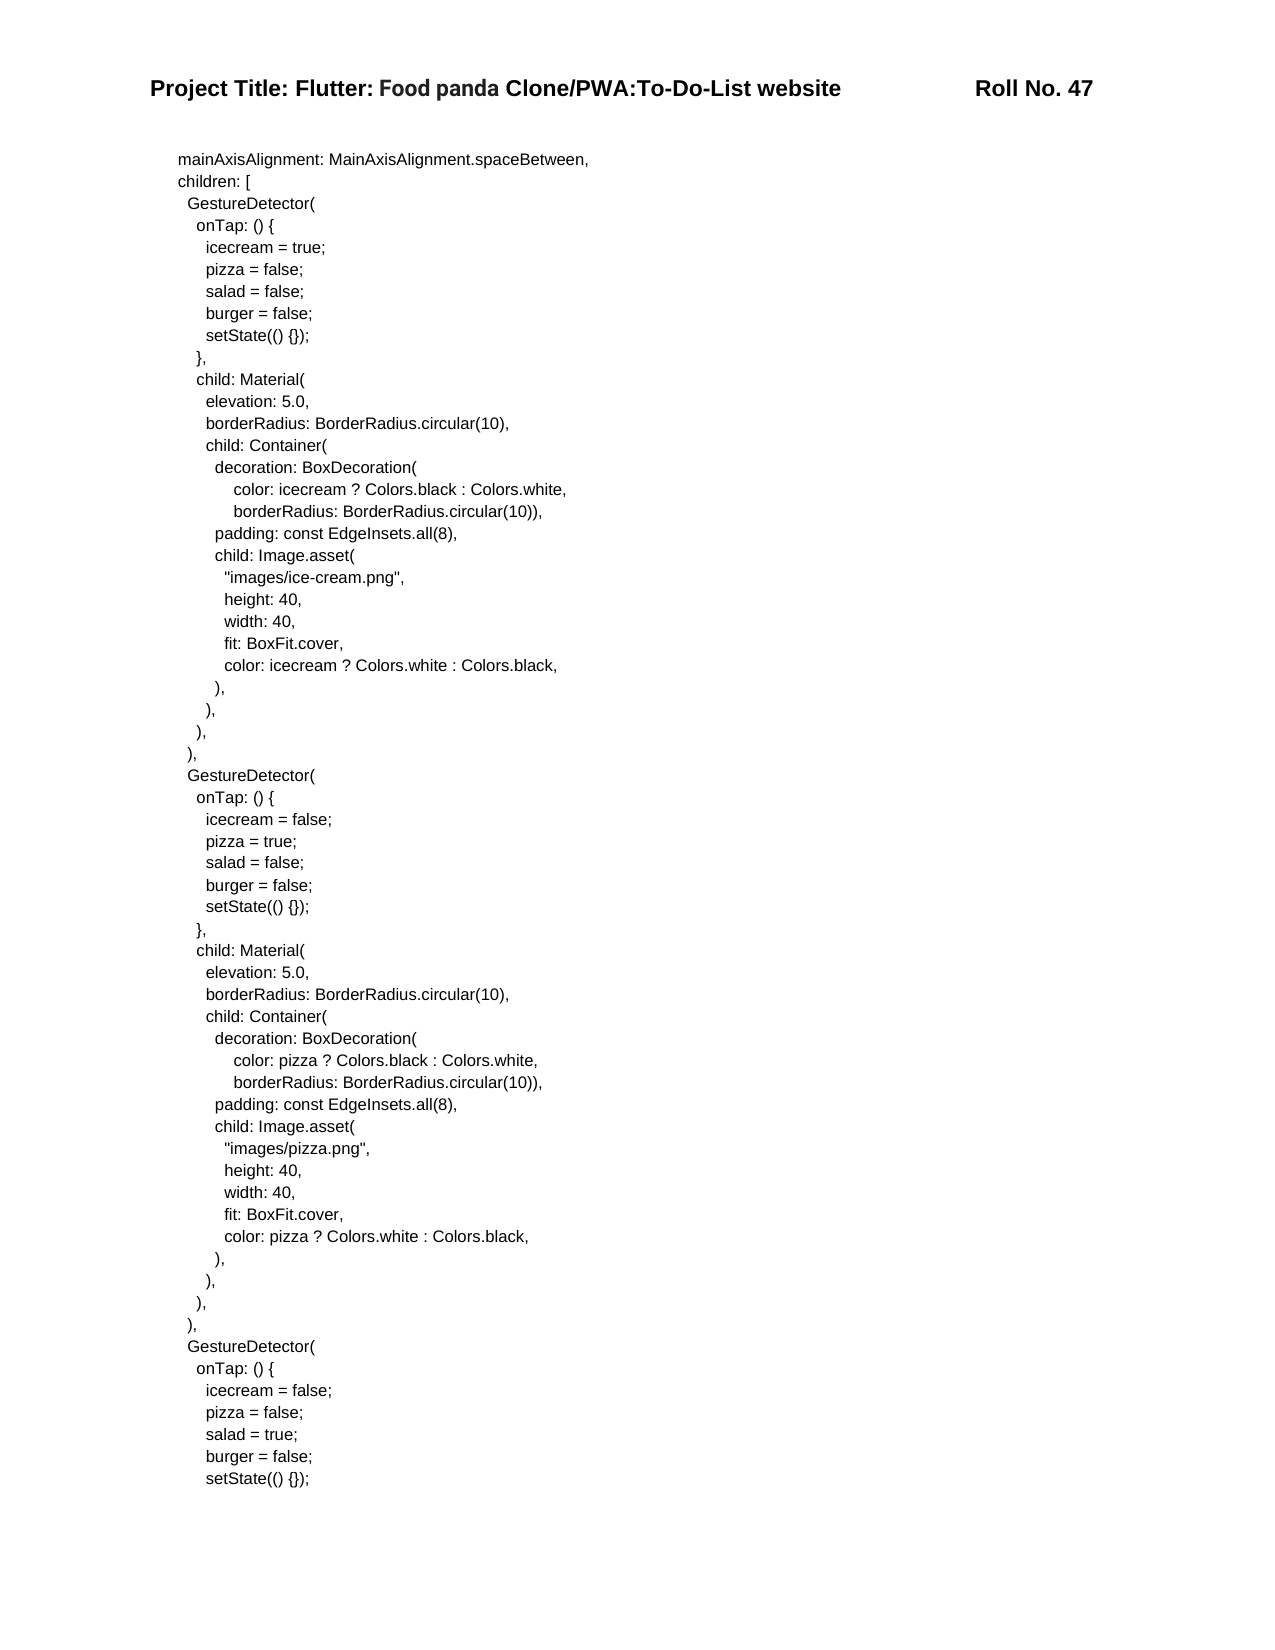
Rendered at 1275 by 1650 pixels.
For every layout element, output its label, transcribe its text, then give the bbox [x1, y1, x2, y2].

text height: 40, [150, 1161, 1125, 1180]
text elevation: 5.0, [150, 963, 1125, 982]
text borderRadius: BorderRadius.circular(10), [150, 414, 1125, 433]
text children: [ [150, 172, 1125, 191]
text setState(() {}); [150, 326, 1125, 345]
text onTap: () { [150, 787, 1125, 807]
text borderRadius: BorderRadius.circular(10), [150, 985, 1125, 1004]
text icecream = false; [150, 809, 1125, 828]
text GestureDetector( [150, 194, 1125, 213]
text color: pizza ? Colors.white : Colors.black, [150, 1227, 1125, 1246]
text ), [150, 1293, 1125, 1312]
text ), [150, 1271, 1125, 1290]
text width: 40, [150, 1183, 1125, 1202]
text salad = false; [150, 282, 1125, 301]
text burger = false; [150, 1447, 1125, 1466]
text child: Material( [150, 370, 1125, 389]
text burger = false; [150, 875, 1125, 894]
text pizza = false; [150, 260, 1125, 279]
text borderRadius: BorderRadius.circular(10)), [150, 502, 1125, 521]
text child: Image.asset( [150, 1117, 1125, 1136]
text setState(() {}); [150, 897, 1125, 916]
text decoration: BoxDecoration( [150, 1029, 1125, 1048]
text setState(() {}); [150, 1469, 1125, 1488]
text ), [150, 699, 1125, 719]
text "images/pizza.png", [150, 1139, 1125, 1158]
text }, [150, 348, 1125, 367]
text ), [150, 743, 1125, 763]
text pizza = true; [150, 831, 1125, 851]
text GestureDetector( [150, 1337, 1125, 1356]
text child: Image.asset( [150, 546, 1125, 565]
text salad = true; [150, 1425, 1125, 1444]
text child: Material( [150, 941, 1125, 960]
text color: pizza ? Colors.black : Colors.white, [150, 1051, 1125, 1070]
text "images/ice-cream.png", [150, 568, 1125, 587]
text icecream = false; [150, 1381, 1125, 1400]
text fit: BoxFit.cover, [150, 633, 1125, 653]
text pizza = false; [150, 1403, 1125, 1422]
text color: icecream ? Colors.white : Colors.black, [150, 656, 1125, 675]
text ), [150, 721, 1125, 741]
text salad = false; [150, 853, 1125, 872]
text icecream = true; [150, 238, 1125, 257]
text decoration: BoxDecoration( [150, 458, 1125, 477]
text elevation: 5.0, [150, 392, 1125, 411]
text color: icecream ? Colors.black : Colors.white, [150, 480, 1125, 499]
text height: 40, [150, 589, 1125, 609]
text ), [150, 1315, 1125, 1334]
text fit: BoxFit.cover, [150, 1205, 1125, 1224]
text }, [150, 919, 1125, 938]
text ), [150, 677, 1125, 697]
text onTap: () { [150, 1359, 1125, 1378]
text burger = false; [150, 304, 1125, 323]
text GestureDetector( [150, 765, 1125, 784]
text onTap: () { [150, 216, 1125, 235]
text child: Container( [150, 1007, 1125, 1026]
text width: 40, [150, 612, 1125, 631]
text child: Container( [150, 436, 1125, 455]
text borderRadius: BorderRadius.circular(10)), [150, 1073, 1125, 1092]
text padding: const EdgeInsets.all(8), [150, 524, 1125, 543]
text padding: const EdgeInsets.all(8), [150, 1095, 1125, 1114]
text ), [150, 1249, 1125, 1268]
text mainAxisAlignment: MainAxisAlignment.spaceBetween, [150, 150, 1125, 169]
